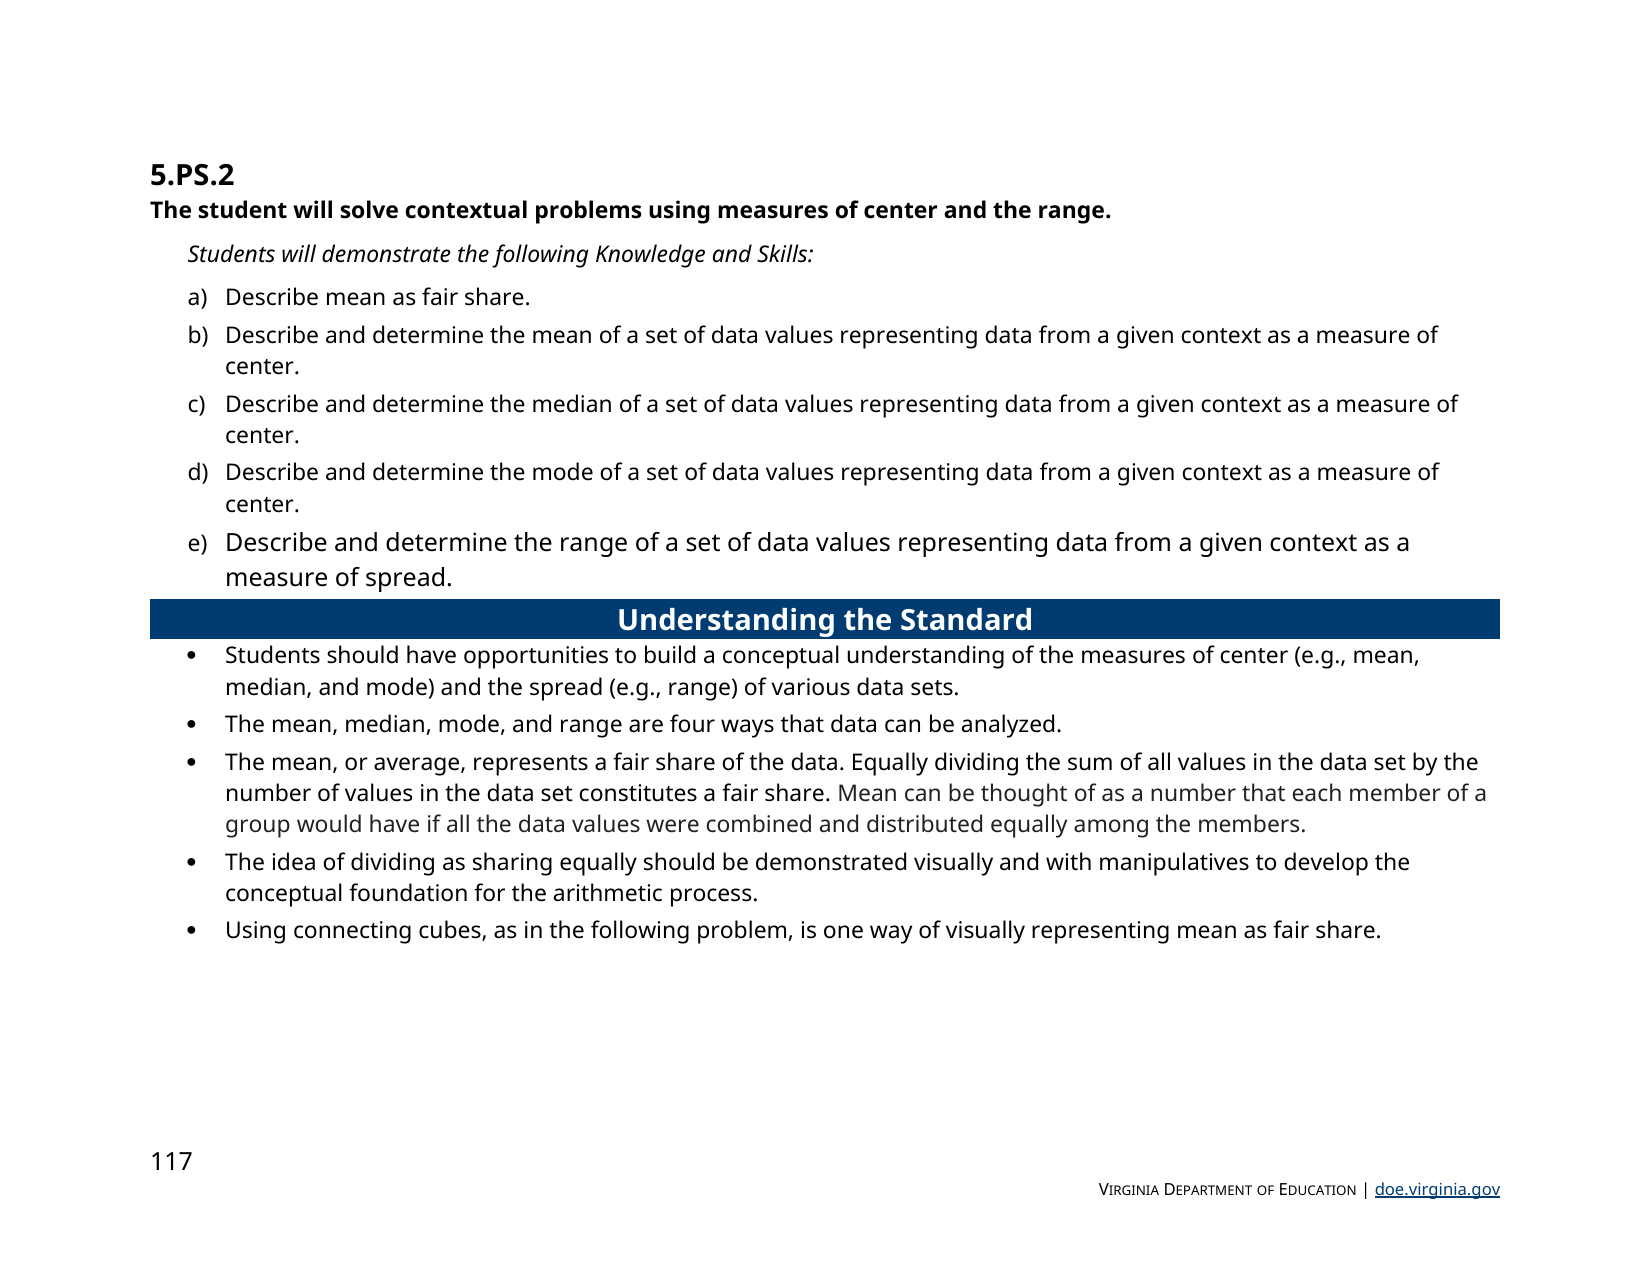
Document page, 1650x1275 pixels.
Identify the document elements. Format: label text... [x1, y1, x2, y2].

subtitle The student will solve contextual problems using measures of center and the range. [150, 194, 1500, 225]
subtitle Understanding the Standard [150, 599, 1500, 639]
list Describe and determine the mean of a set of data values representing data from a given context as a measure of center. [187, 319, 1500, 381]
list The idea of dividing as sharing equally should be demonstrated visually and with manipulatives to develop the conceptual foundation for the arithmetic process. [187, 845, 1500, 908]
list Describe and determine the range of a set of data values representing data from a given context as a measure of spread. [187, 525, 1500, 593]
list Describe and determine the mode of a set of data values representing data from a given context as a measure of center. [187, 456, 1500, 519]
text Students will demonstrate the following Knowledge and Skills: [150, 238, 1500, 269]
list Using connecting cubes, as in the following problem, is one way of visually representing mean as fair share. [187, 914, 1500, 945]
list The mean, or average, represents a fair share of the data. Equally dividing the sum of all values in the data set by the number of values in the data set constitutes a fair share. Mean can be thought of as a number that each member of a group would have if all the data values were combined and distributed equally among the members. [187, 745, 1500, 839]
list Describe and determine the median of a set of data values representing data from a given context as a measure of center. [187, 388, 1500, 450]
list Describe mean as fair share. [187, 281, 1500, 313]
subtitle 5.PS.2 [150, 154, 1500, 194]
list The mean, median, mode, and range are four ways that data can be analyzed. [187, 708, 1500, 739]
list Students should have opportunities to build a conceptual understanding of the measures of center (e.g., mean, median, and mode) and the spread (e.g., range) of various data sets. [187, 639, 1500, 702]
